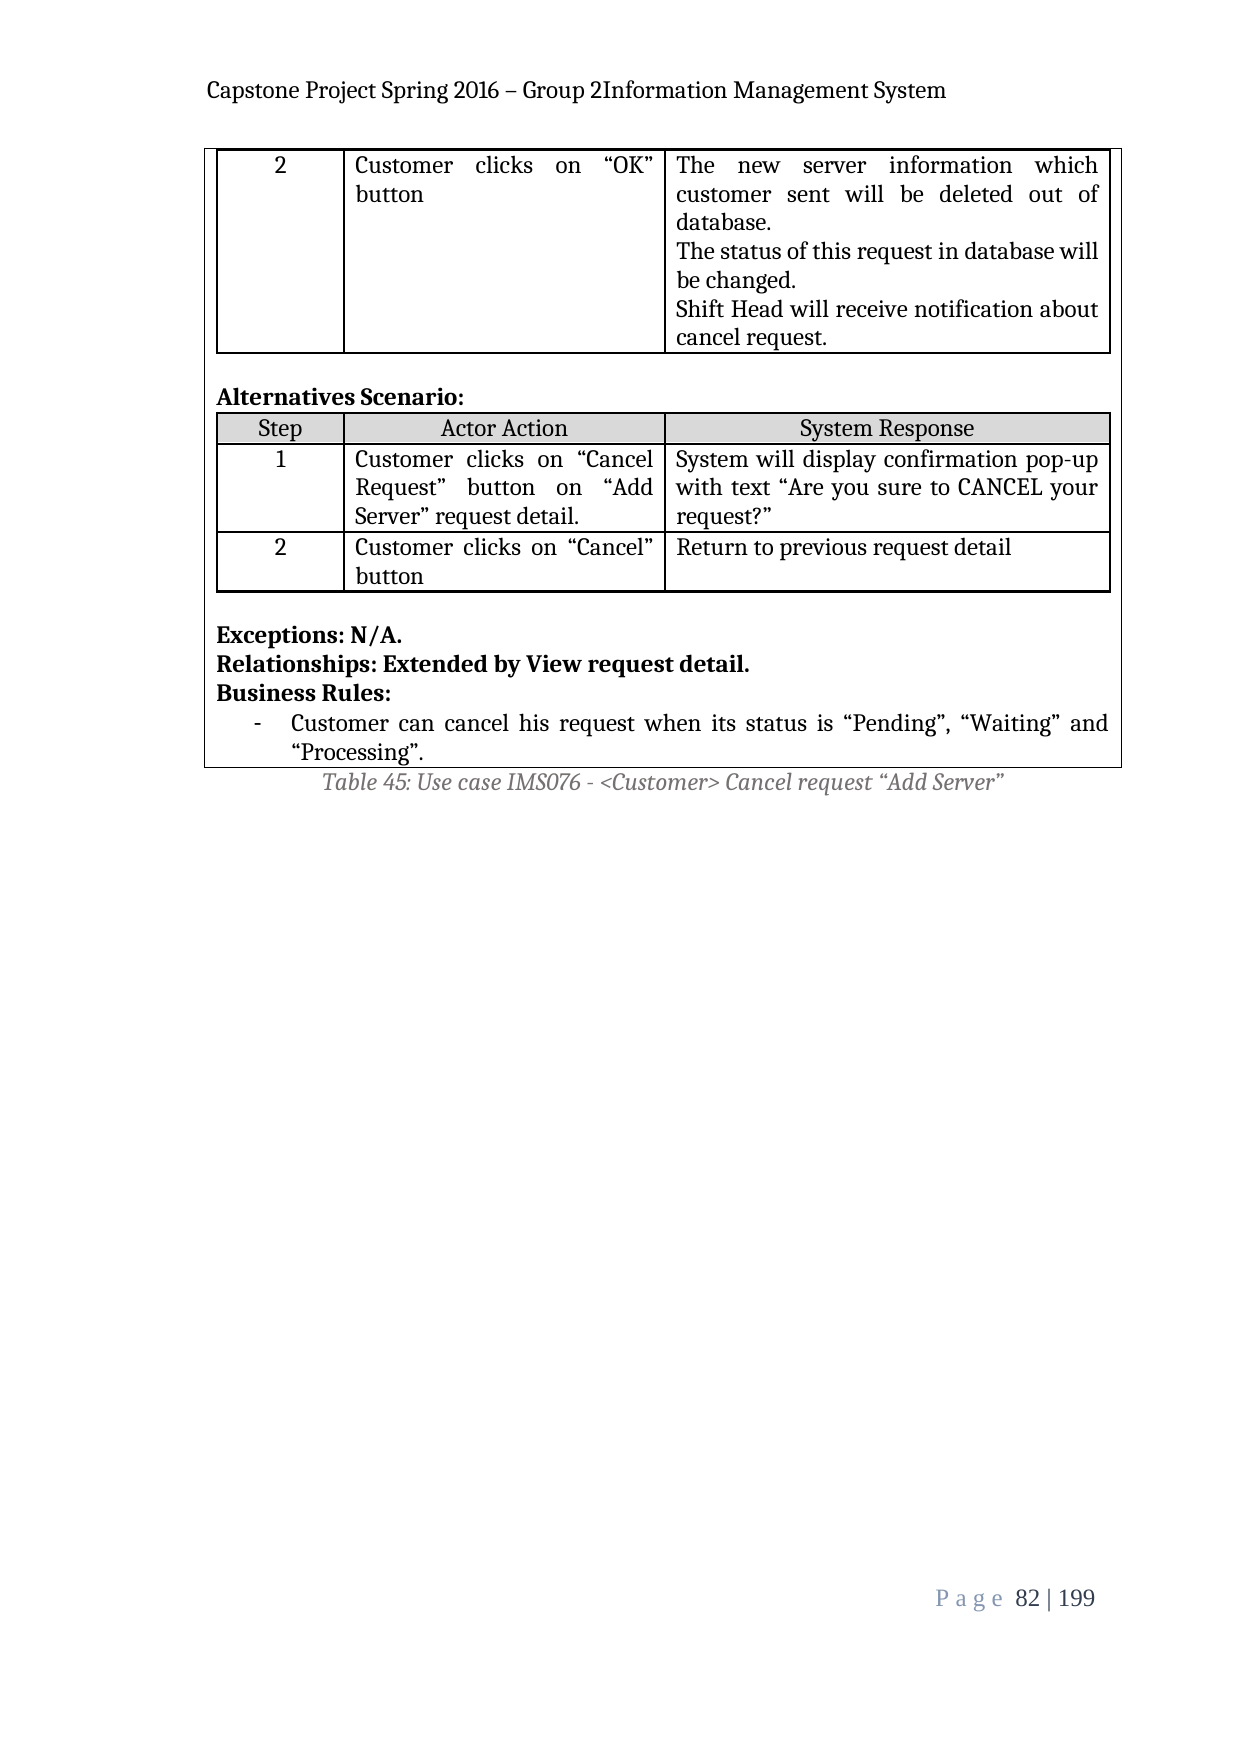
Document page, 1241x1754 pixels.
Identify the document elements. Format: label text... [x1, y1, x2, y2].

text Table 45: Use case IMS076 - <Customer> Cancel request “Add Server” [207, 768, 1122, 797]
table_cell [205, 149, 1121, 767]
